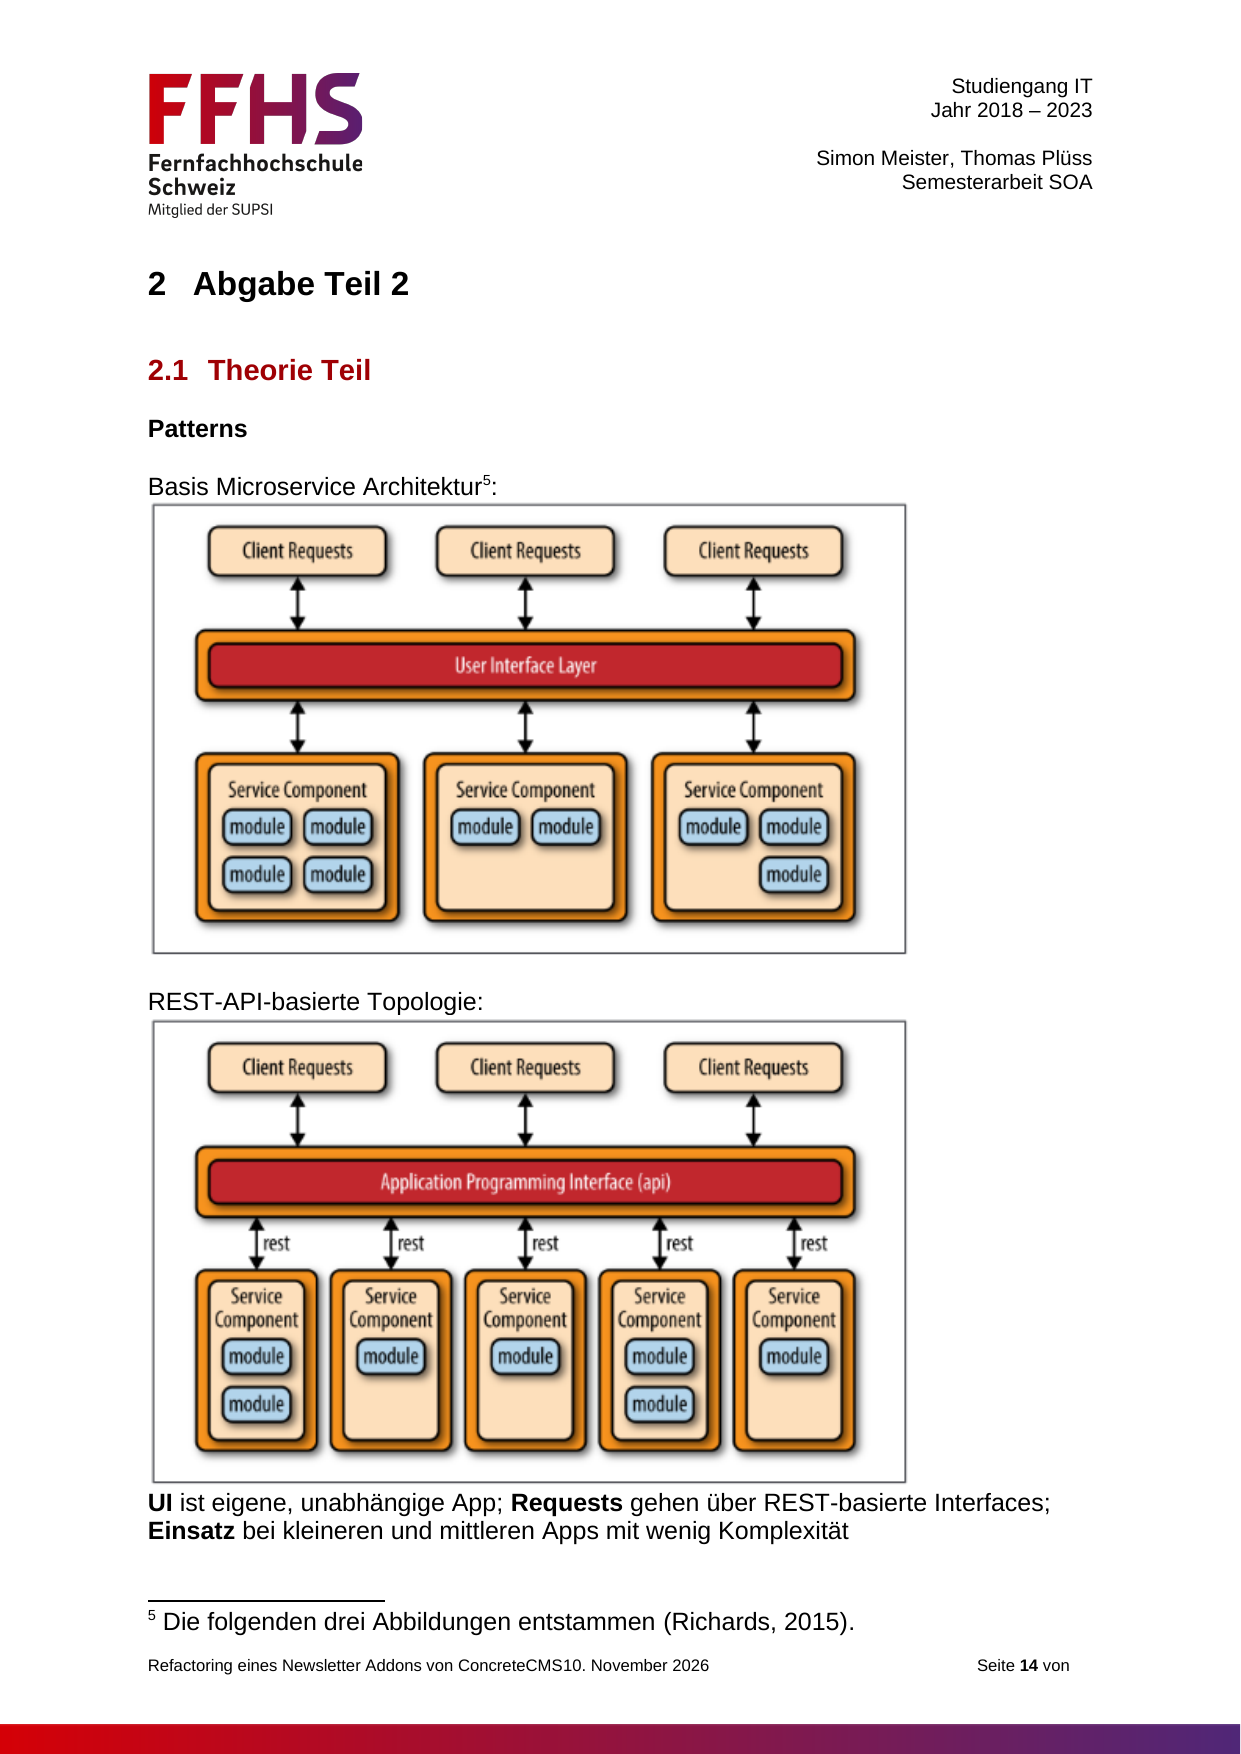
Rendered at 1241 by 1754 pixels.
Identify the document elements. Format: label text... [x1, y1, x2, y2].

text UI ist eigene, unabhängige App; Requests gehen über REST-basierte Interfaces; Einsatz bei kleineren und mittleren Apps mit wenig Komplexität [148, 1487, 1092, 1545]
picture [148, 73, 363, 218]
picture [0, 1724, 1241, 1754]
text Patterns [148, 414, 1092, 443]
picture [147, 1015, 911, 1488]
subtitle Theorie Teil [148, 353, 1092, 386]
text Basis Microservice Architektur: [148, 472, 1092, 500]
subtitle Abgabe Teil 2 [148, 264, 1092, 303]
picture [147, 500, 911, 959]
text REST-API-basierte Topologie: [148, 987, 1092, 1016]
